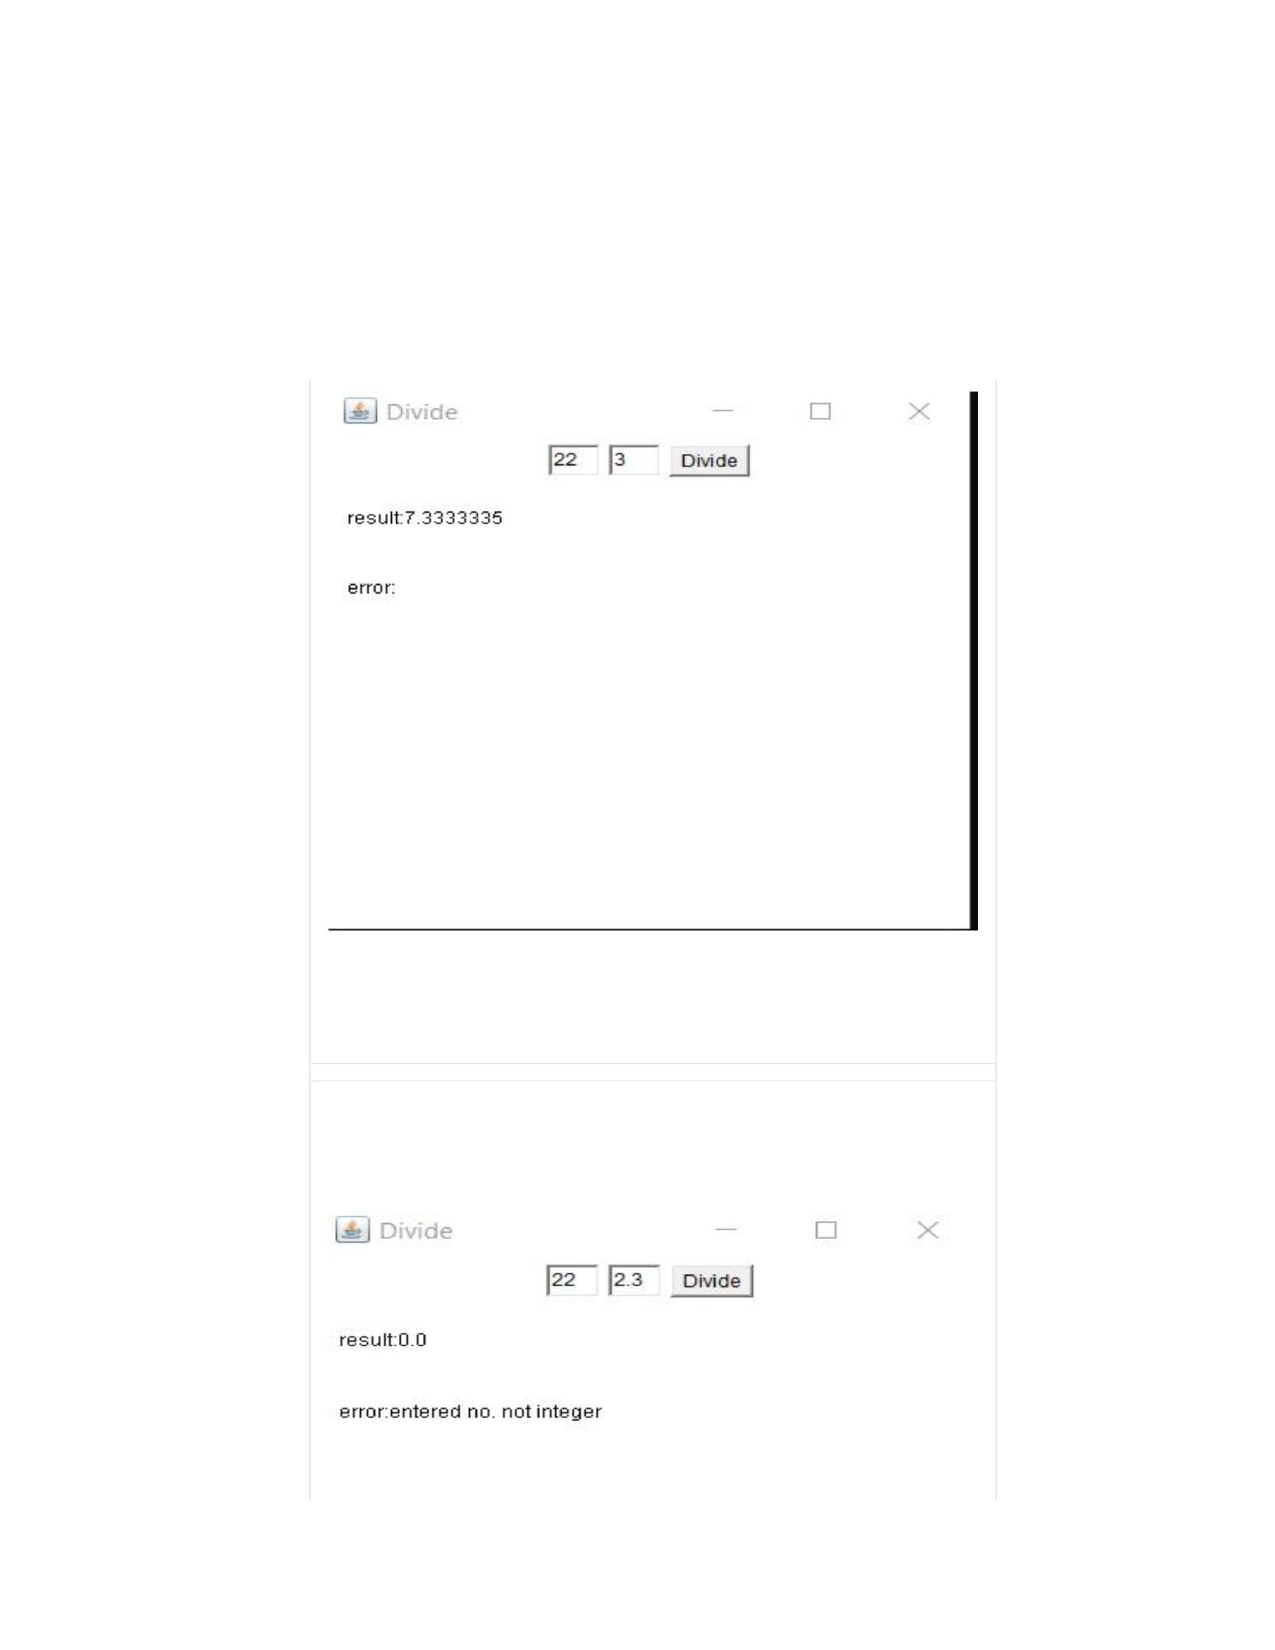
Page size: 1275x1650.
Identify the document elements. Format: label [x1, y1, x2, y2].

picture [280, 380, 1024, 1500]
